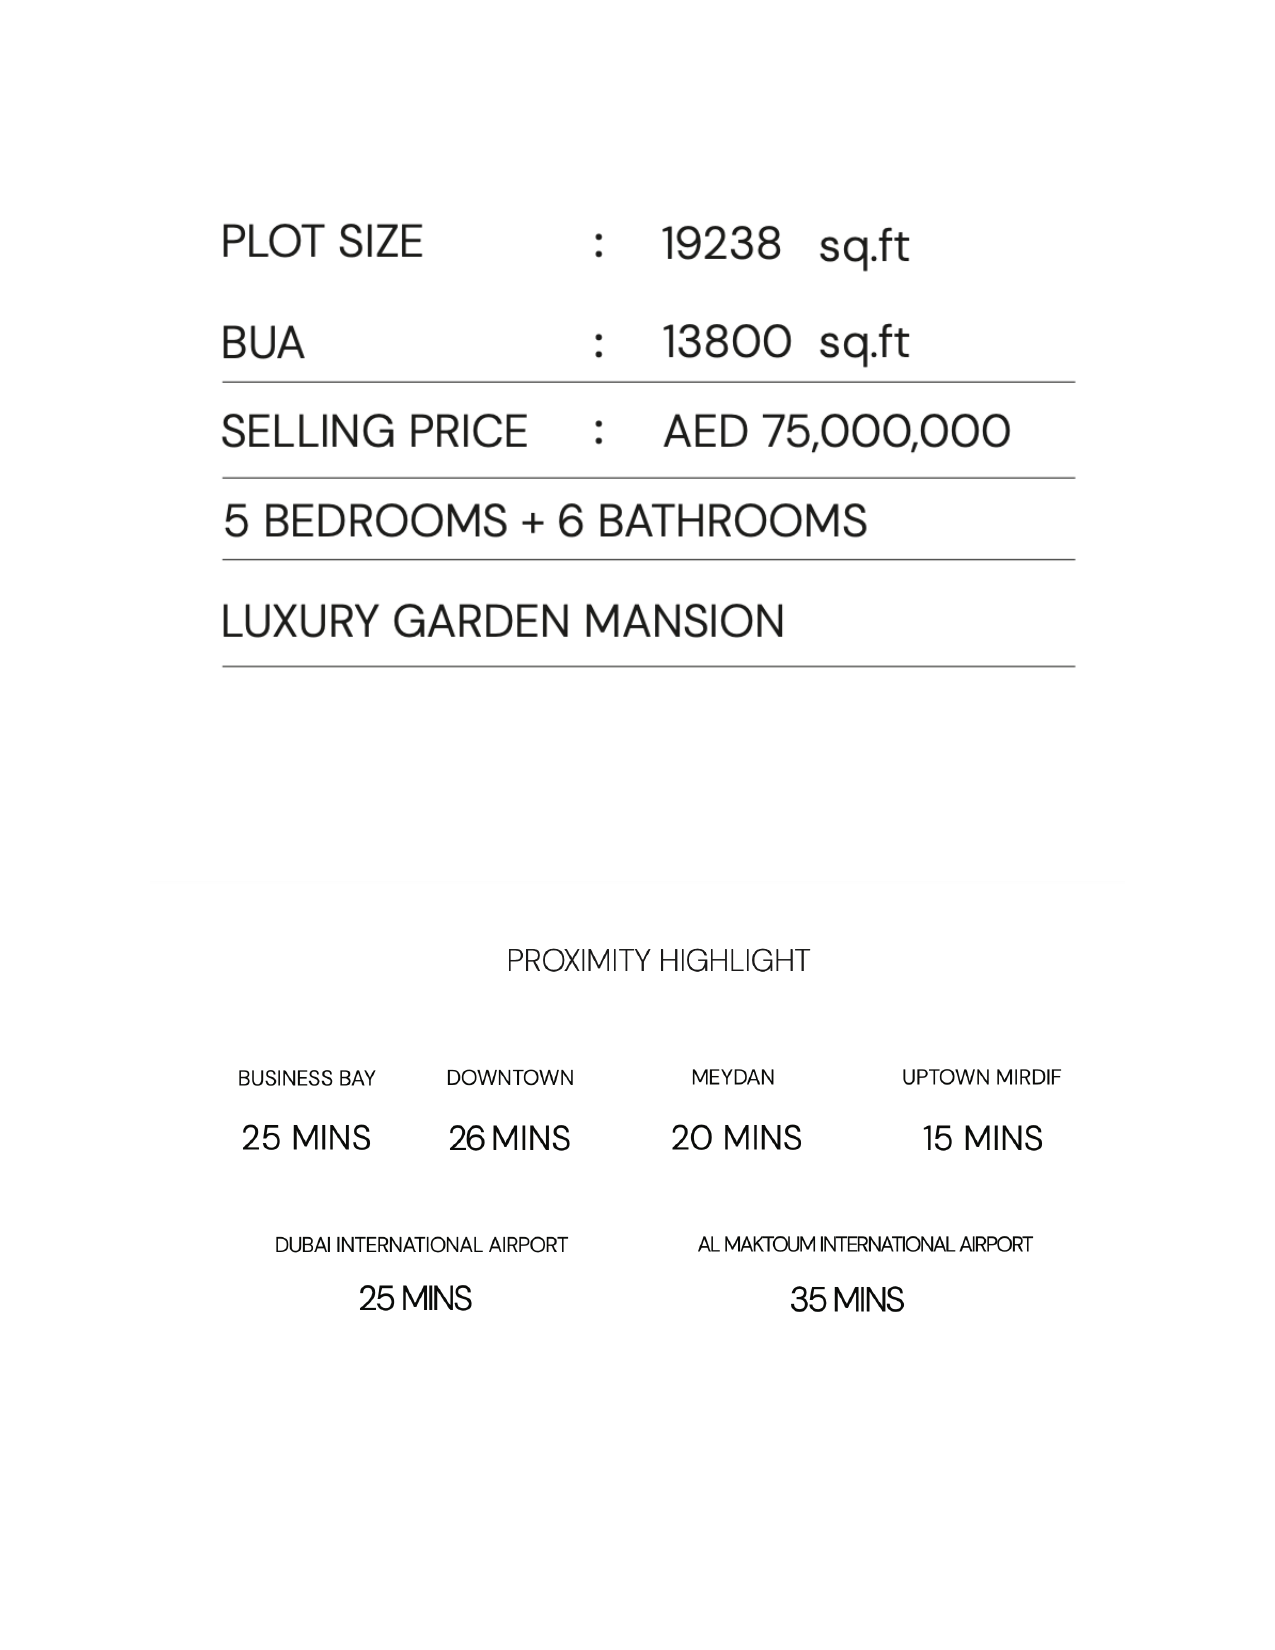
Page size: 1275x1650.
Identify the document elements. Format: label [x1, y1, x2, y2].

picture [150, 881, 1125, 1402]
picture [150, 150, 1125, 877]
